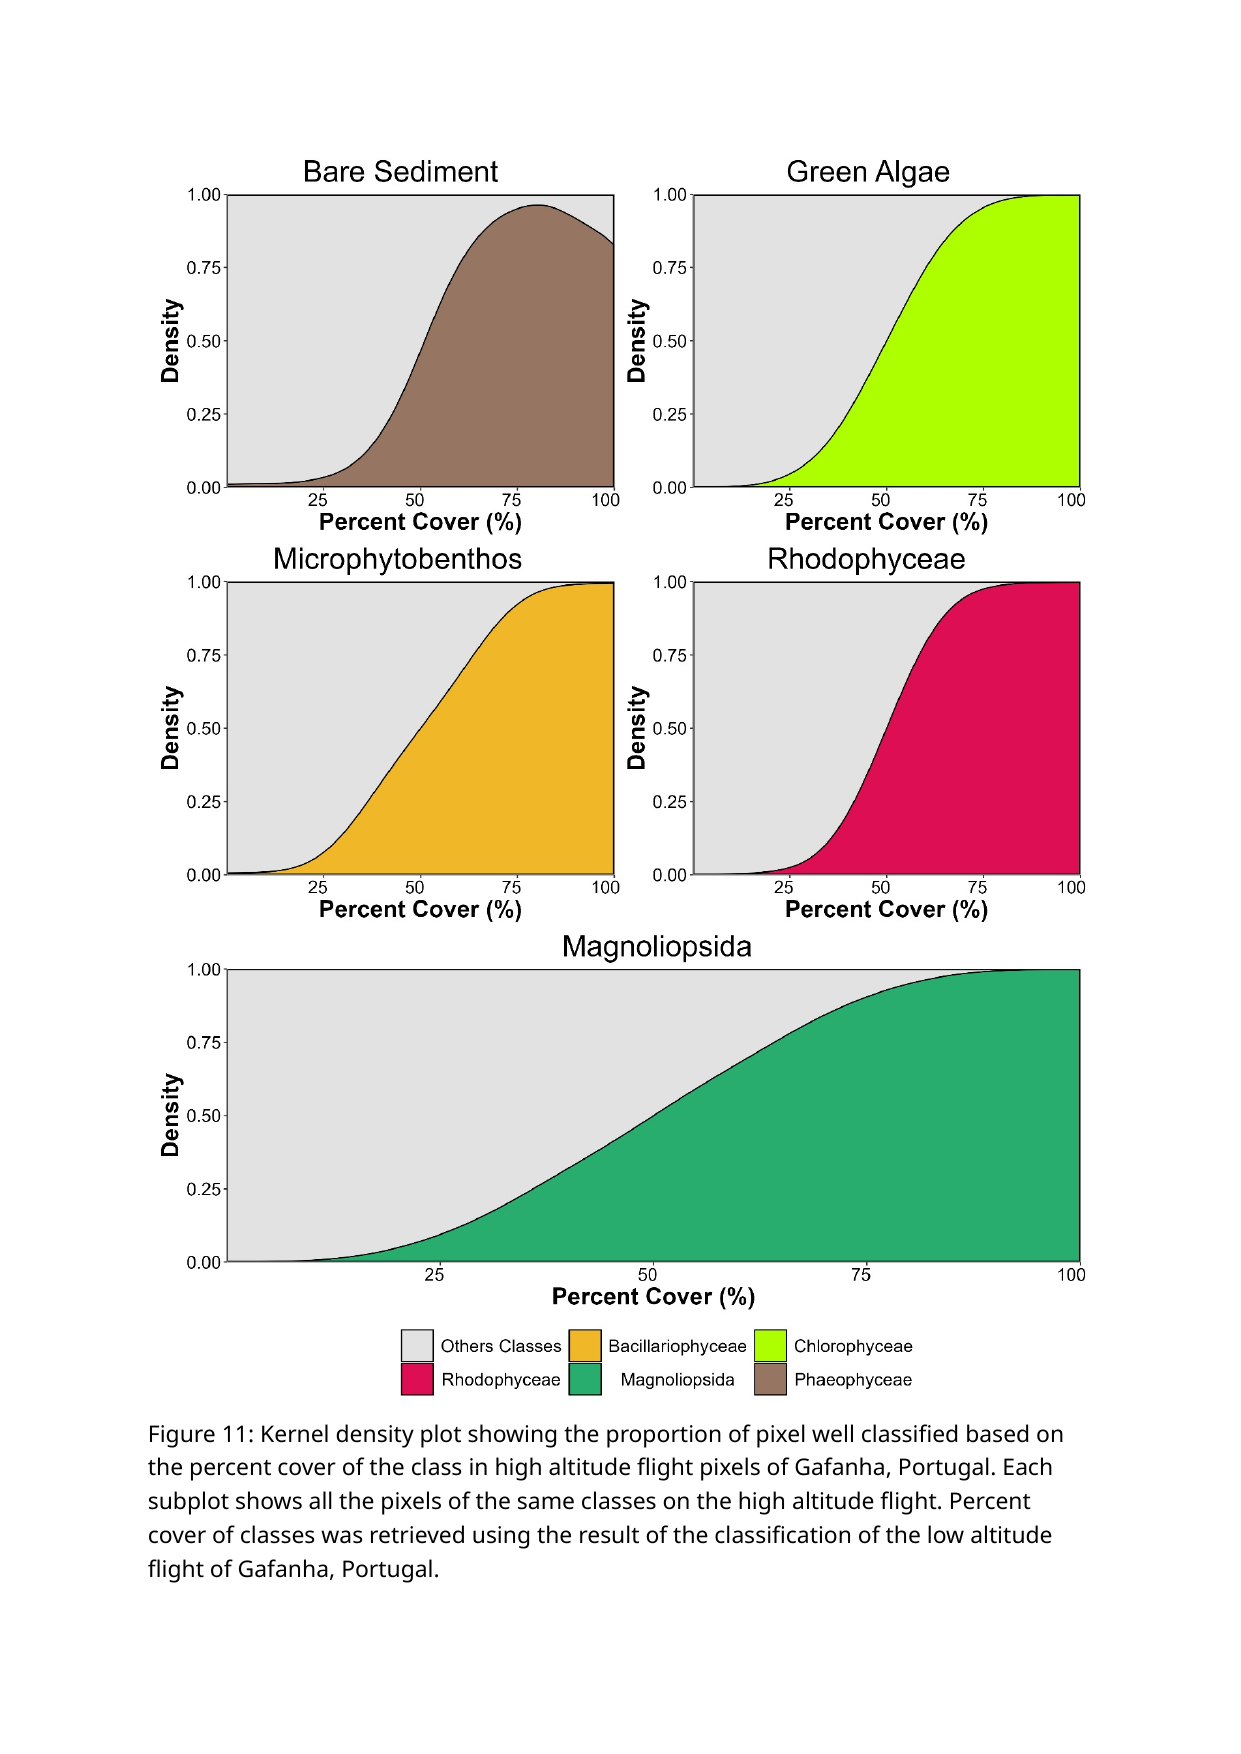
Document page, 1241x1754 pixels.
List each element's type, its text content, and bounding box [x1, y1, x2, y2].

text Figure 11: Kernel density plot showing the proportion of pixel well classified based on the percent cover of the class in high altitude flight pixels of Gafanha, Portugal. Each subplot shows all the pixels of the same classes on the high altitude flight. Percent cover of classes was retrieved using the result of the classification of the low altitude flight of Gafanha, Portugal. [148, 1415, 1093, 1584]
picture [148, 147, 1093, 1415]
